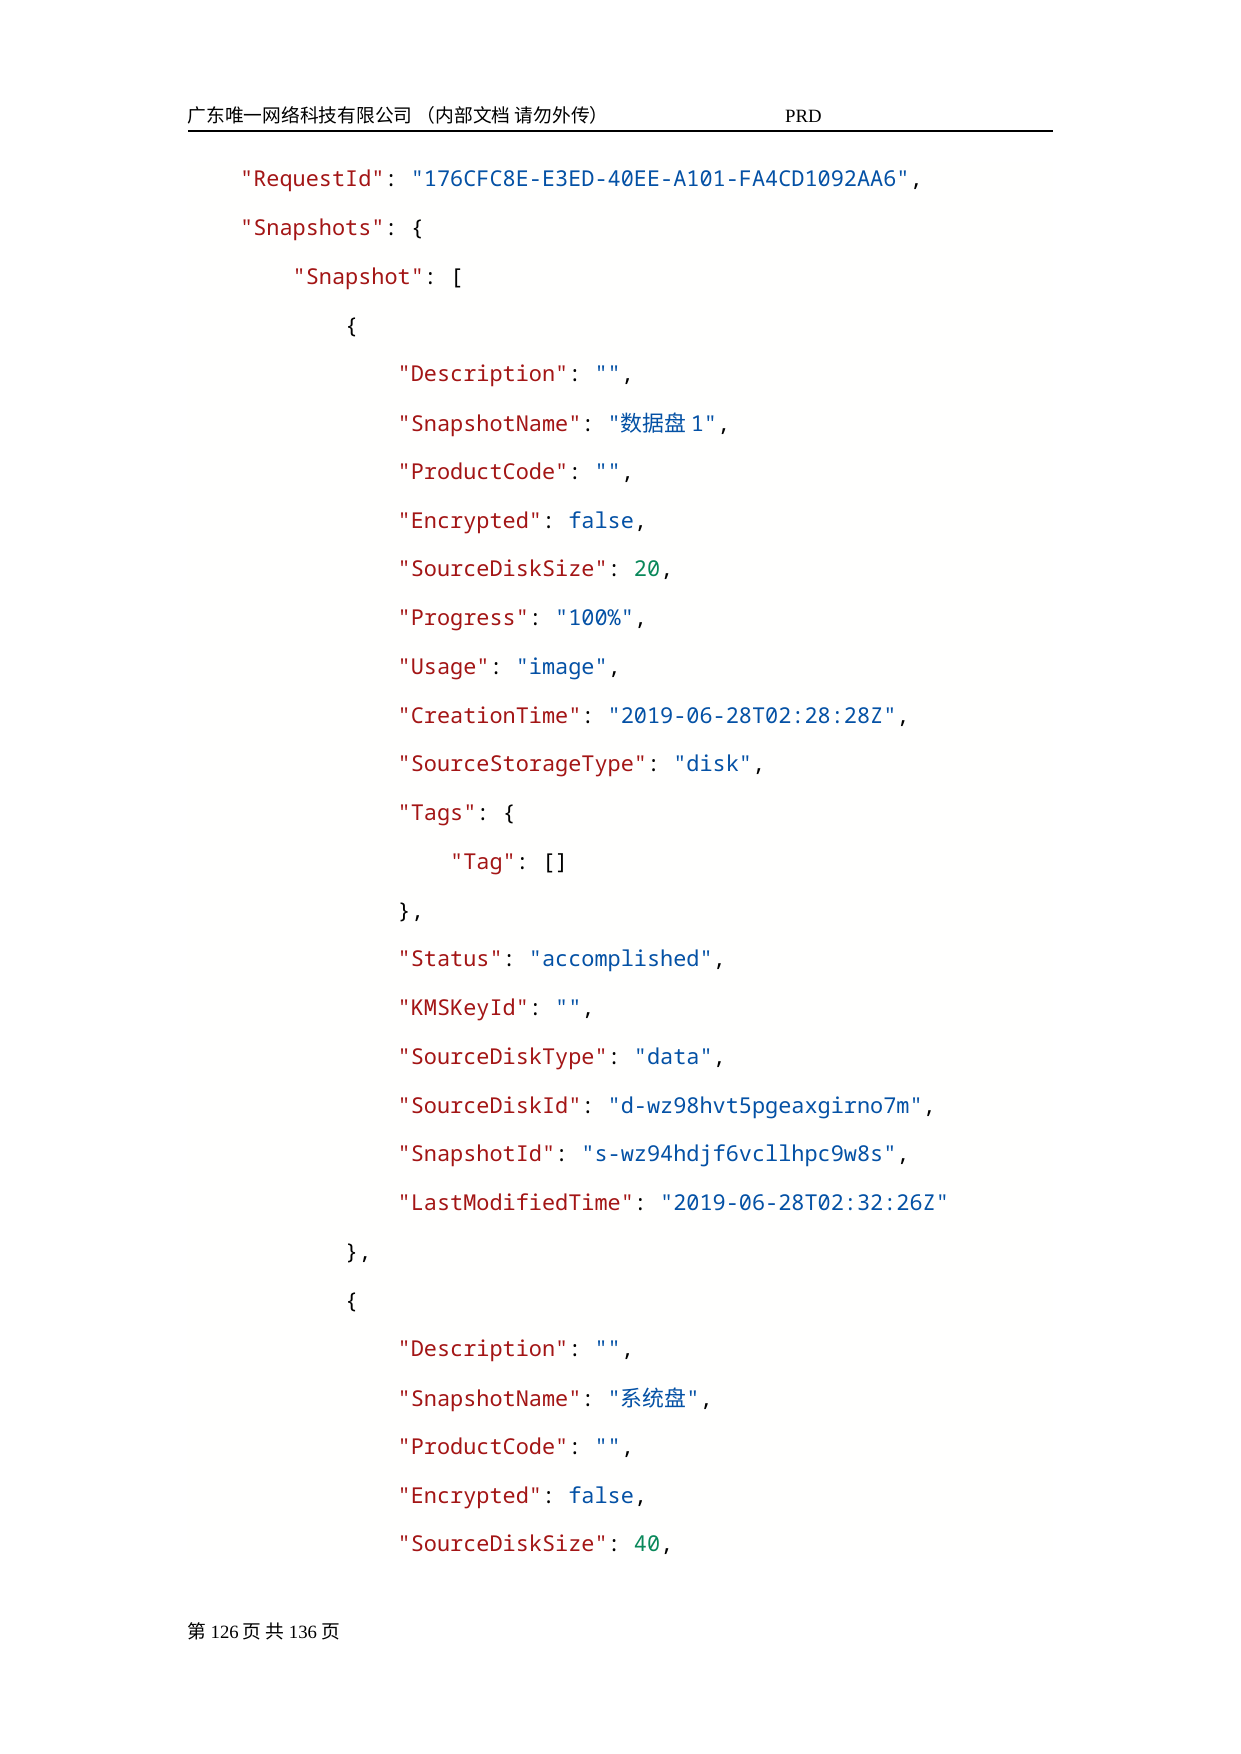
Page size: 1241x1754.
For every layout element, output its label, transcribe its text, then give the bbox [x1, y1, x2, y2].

text "ProductCode": "", [187, 1429, 1053, 1462]
text { [187, 308, 1053, 341]
text "Tags": { [187, 796, 1053, 828]
text "SnapshotName": "数据盘1", [691, 406, 1053, 438]
text "Encrypted": false, [187, 1478, 1053, 1511]
text "RequestId": "176CFC8E-E3ED-40EE-A101-FA4CD1092AA6", [187, 162, 1053, 194]
text "Tag": [] [187, 844, 1053, 877]
text "Encrypted": false, [187, 503, 1053, 536]
text "Snapshots": { [187, 211, 1053, 243]
text }, [187, 893, 1053, 926]
text }, [187, 1234, 1053, 1267]
text "SnapshotId": "s-wz94hdjf6vcllhpc9w8s", [187, 1137, 1053, 1169]
text "Progress": "100%", [187, 601, 1053, 633]
text "Snapshot": [ [187, 259, 1053, 292]
text "Usage": "image", [187, 649, 1053, 682]
text "SourceStorageType": "disk", [187, 747, 1053, 779]
text "ProductCode": "", [187, 454, 1053, 487]
text "CreationTime": "2019-06-28T02:28:28Z", [187, 698, 1053, 731]
text "KMSKeyId": "", [187, 991, 1053, 1023]
text "SourceDiskType": "data", [187, 1039, 1053, 1072]
text "Status": "accomplished", [187, 942, 1053, 974]
text "Description": "", [187, 1332, 1053, 1364]
text "Description": "", [187, 357, 1053, 389]
text { [187, 1283, 1053, 1316]
text "SourceDiskSize": 20, [187, 552, 1053, 584]
text "LastModifiedTime": "2019-06-28T02:32:26Z" [187, 1186, 1053, 1218]
text "SourceDiskId": "d-wz98hvt5pgeaxgirno7m", [187, 1088, 1053, 1121]
text "SnapshotName": "系统盘", [686, 1381, 1053, 1413]
text "SourceDiskSize": 40, [187, 1527, 1053, 1559]
